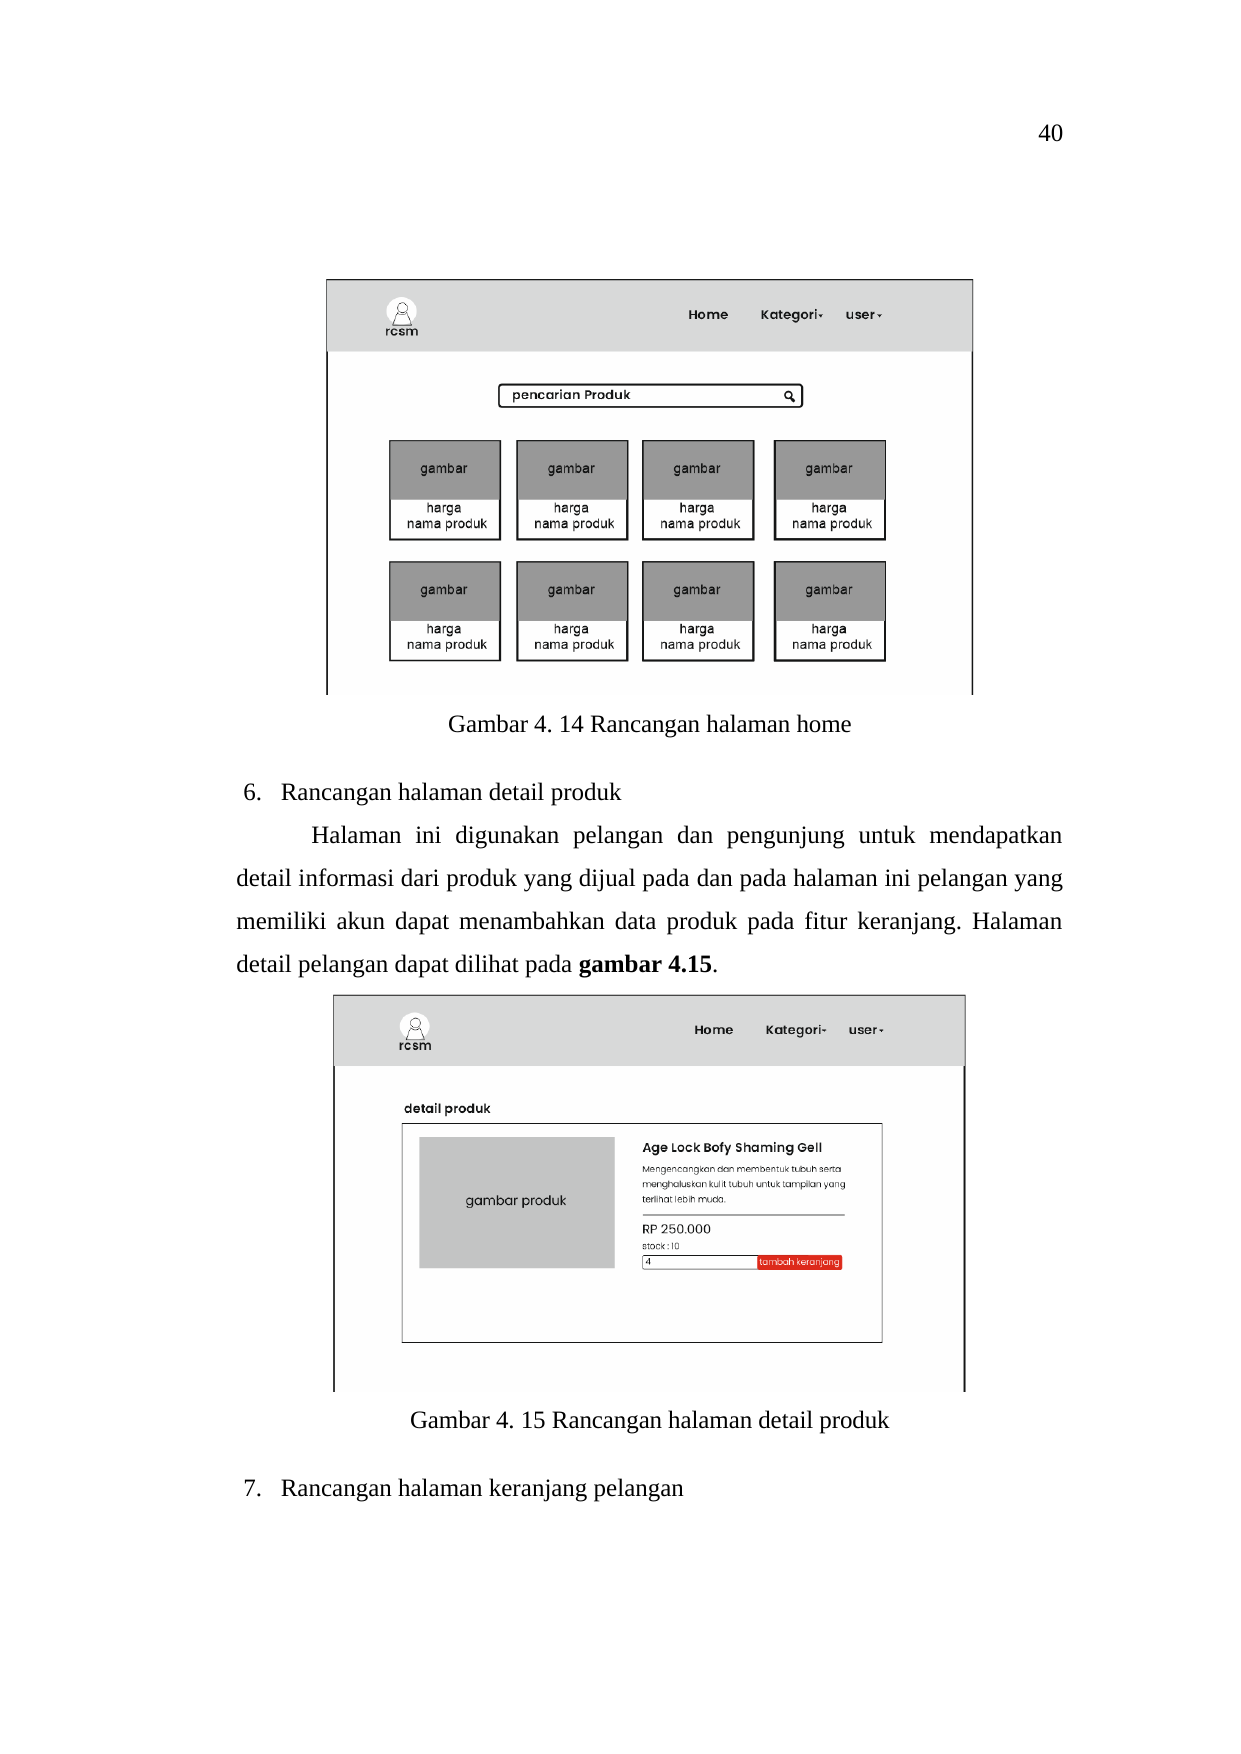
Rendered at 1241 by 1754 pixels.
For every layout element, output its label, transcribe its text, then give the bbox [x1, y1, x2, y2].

text Halaman ini digunakan pelangan dan pengunjung untuk mendapatkan detail informasi dari produk yang dijual pada dan pada halaman ini pelangan yang memiliki akun dapat menambahkan data produk pada fitur keranjang. Halaman detail pelangan dapat dilihat pada gambar 4.15. [236, 820, 1063, 978]
list Rancangan halaman detail produk [243, 777, 1063, 806]
list Rancangan halaman keranjang pelangan [243, 1473, 1063, 1502]
